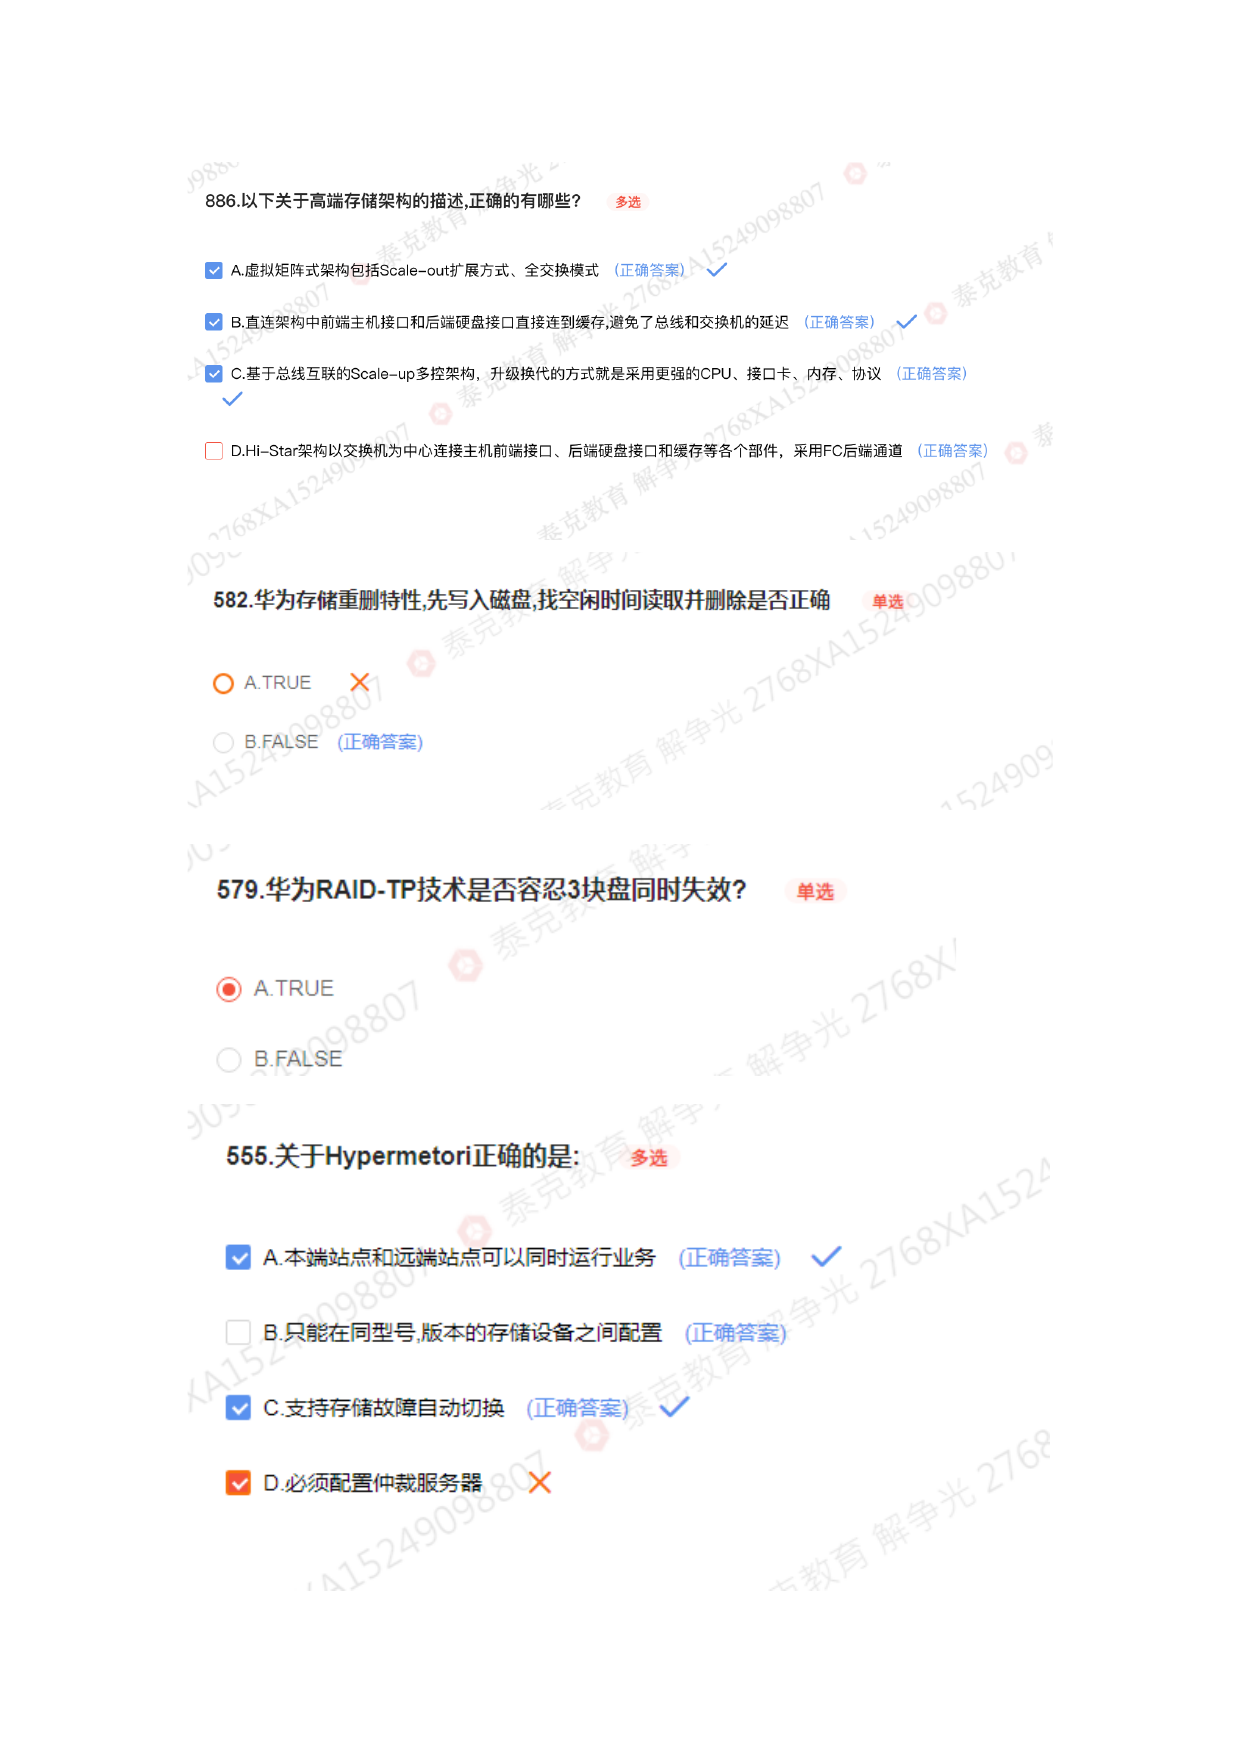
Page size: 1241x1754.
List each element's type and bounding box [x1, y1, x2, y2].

picture [187, 1104, 1050, 1591]
picture [187, 552, 1053, 810]
picture [187, 162, 1053, 540]
picture [187, 844, 957, 1076]
